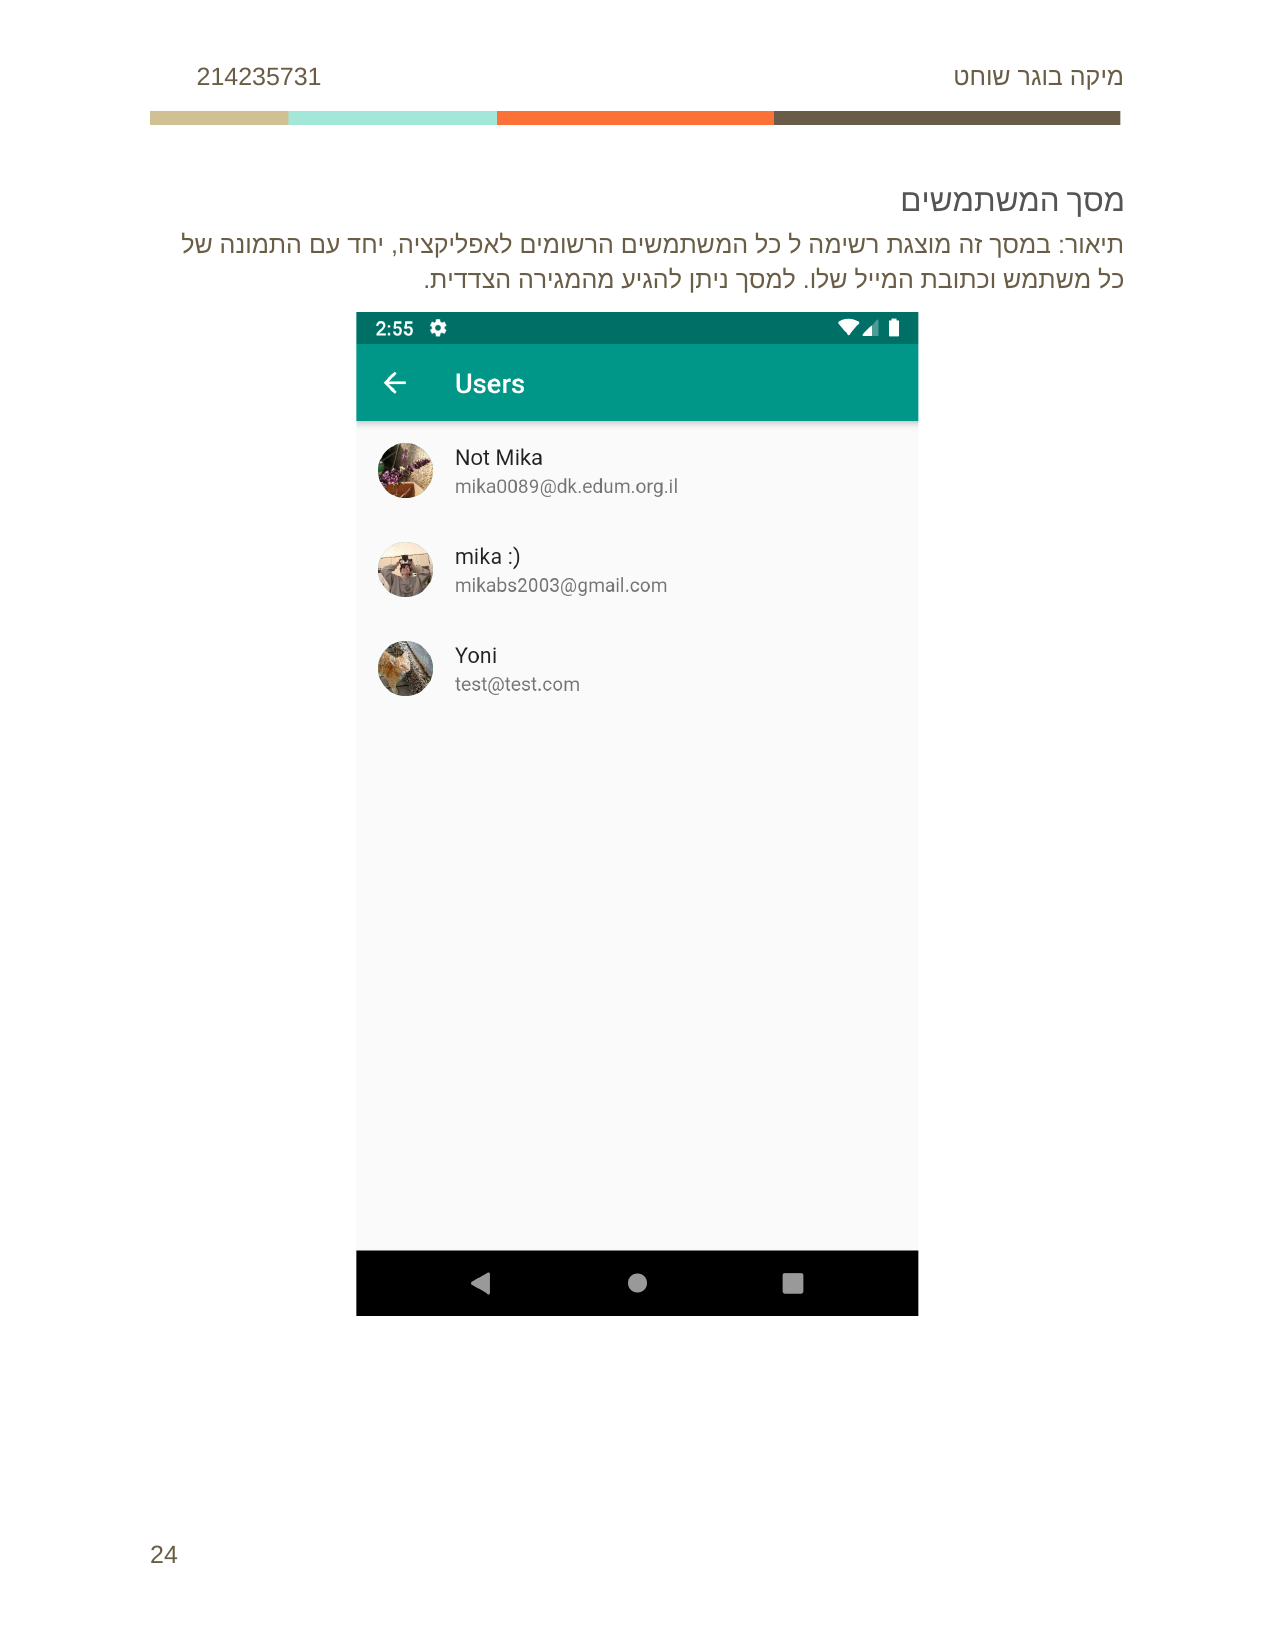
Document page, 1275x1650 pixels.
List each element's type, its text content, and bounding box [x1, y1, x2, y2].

picture [356, 312, 919, 1316]
picture [150, 111, 1121, 125]
text תיאור: במסך זה מוצגת רשימה ל כל המשתמשים הרשומים לאפליקציה, יחד עם התמונה של כל משתמש וכתובת המייל שלו. למסך ניתן להגיע מהמגירה הצדדית. [150, 231, 1125, 294]
subtitle מסך המשתמשים [150, 182, 1125, 218]
